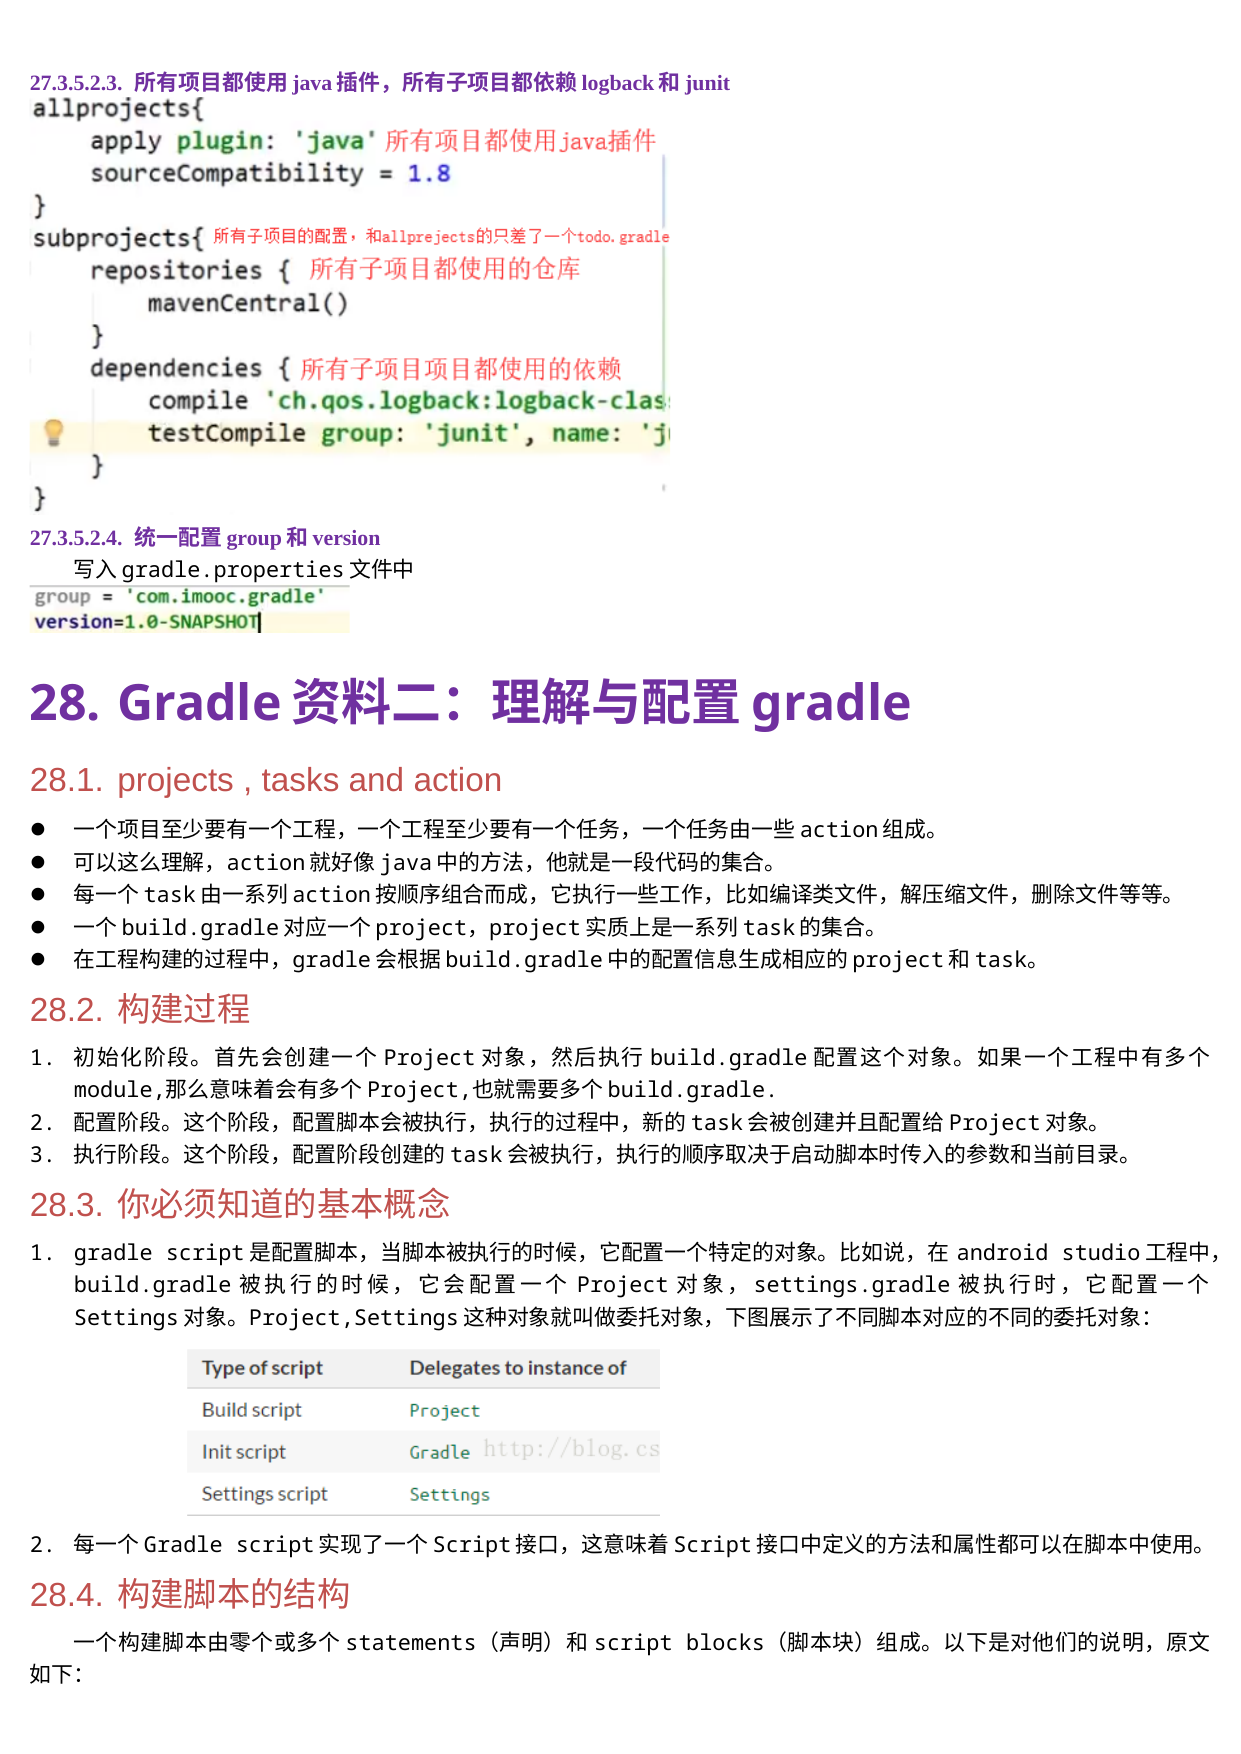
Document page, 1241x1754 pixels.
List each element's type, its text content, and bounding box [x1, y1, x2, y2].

subtitle 统一配置group和version [29, 519, 1211, 552]
list 一个build.gradle对应一个project，project实质上是一系列task的集合。 [29, 909, 1211, 942]
subtitle 所有项目都使用java插件，所有子项目都依赖logback和junit [29, 64, 1211, 97]
text 写入gradle.properties文件中 [29, 552, 1211, 584]
subtitle 构建脚本的结构 [29, 1559, 1211, 1624]
list 每一个Gradle script实现了一个Script接口，这意味着Script接口中定义的方法和属性都可以在脚本中使用。 [29, 1527, 1211, 1559]
list 一个构建脚本由零个或多个statements（声明）和 script blocks（脚本块）组成。以下是对他们的说明，原文如下： [29, 1624, 1211, 1689]
list 一个项目至少要有一个工程，一个工程至少要有一个任务，一个任务由一些action组成。 [29, 812, 1211, 844]
picture [187, 1343, 660, 1516]
subtitle 构建过程 [29, 974, 1211, 1039]
list gradle script是配置脚本，当脚本被执行的时候，它配置一个特定的对象。比如说，在android studio工程中，build.gradle被执行的时候，它会配置一个Project对象，settings.gradle被执行时，它配置一个Settings对象。Project,Settings这种对象就叫做委托对象，下图展示了不同脚本对应的不同的委托对象： [29, 1234, 1211, 1332]
list 执行阶段。这个阶段，配置阶段创建的task会被执行，执行的顺序取决于启动脚本时传入的参数和当前目录。 [29, 1137, 1211, 1169]
subtitle projects , tasks and action [29, 747, 1211, 812]
list 可以这么理解，action就好像java中的方法，他就是一段代码的集合。 [29, 844, 1211, 877]
picture [29, 97, 671, 515]
subtitle 你必须知道的基本概念 [29, 1169, 1211, 1234]
list 初始化阶段。首先会创建一个Project对象，然后执行build.gradle配置这个对象。如果一个工程中有多个module,那么意味着会有多个Project,也就需要多个build.gradle. [29, 1039, 1211, 1104]
list 配置阶段。这个阶段，配置脚本会被执行，执行的过程中，新的task会被创建并且配置给Project对象。 [29, 1104, 1211, 1137]
subtitle Gradle资料二：理解与配置gradle [29, 649, 1211, 747]
list 在工程构建的过程中，gradle会根据build.gradle中的配置信息生成相应的project和task。 [29, 942, 1211, 974]
list 每一个task由一系列action按顺序组合而成，它执行一些工作，比如编译类文件，解压缩文件，删除文件等等。 [29, 877, 1211, 909]
picture [29, 584, 350, 633]
